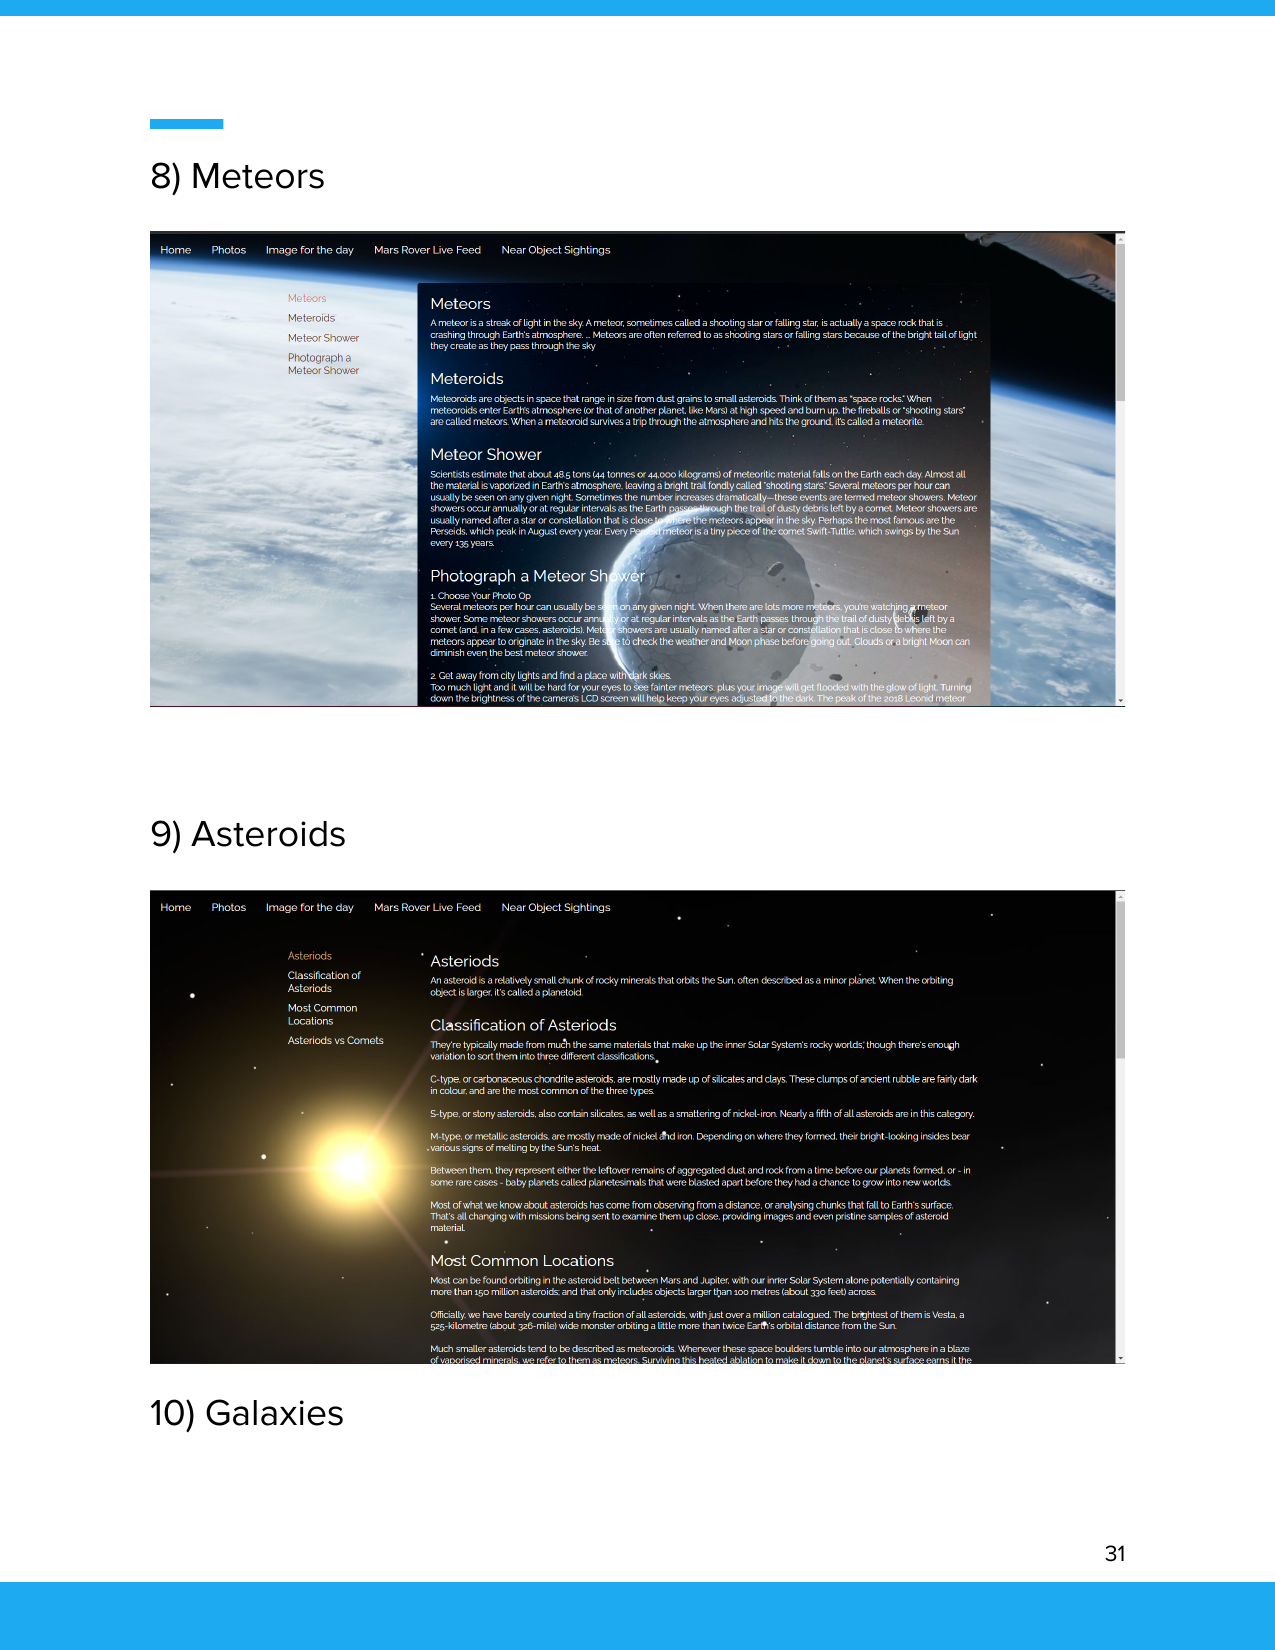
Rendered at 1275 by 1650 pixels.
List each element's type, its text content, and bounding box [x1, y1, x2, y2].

text 10) Galaxies [150, 1391, 1125, 1437]
picture [150, 890, 1125, 1364]
picture [150, 119, 224, 129]
text 9) Asteroids [150, 812, 1125, 858]
text 8) Meteors [150, 154, 1125, 199]
picture [0, 0, 1275, 16]
picture [150, 231, 1125, 707]
picture [0, 1582, 1275, 1650]
